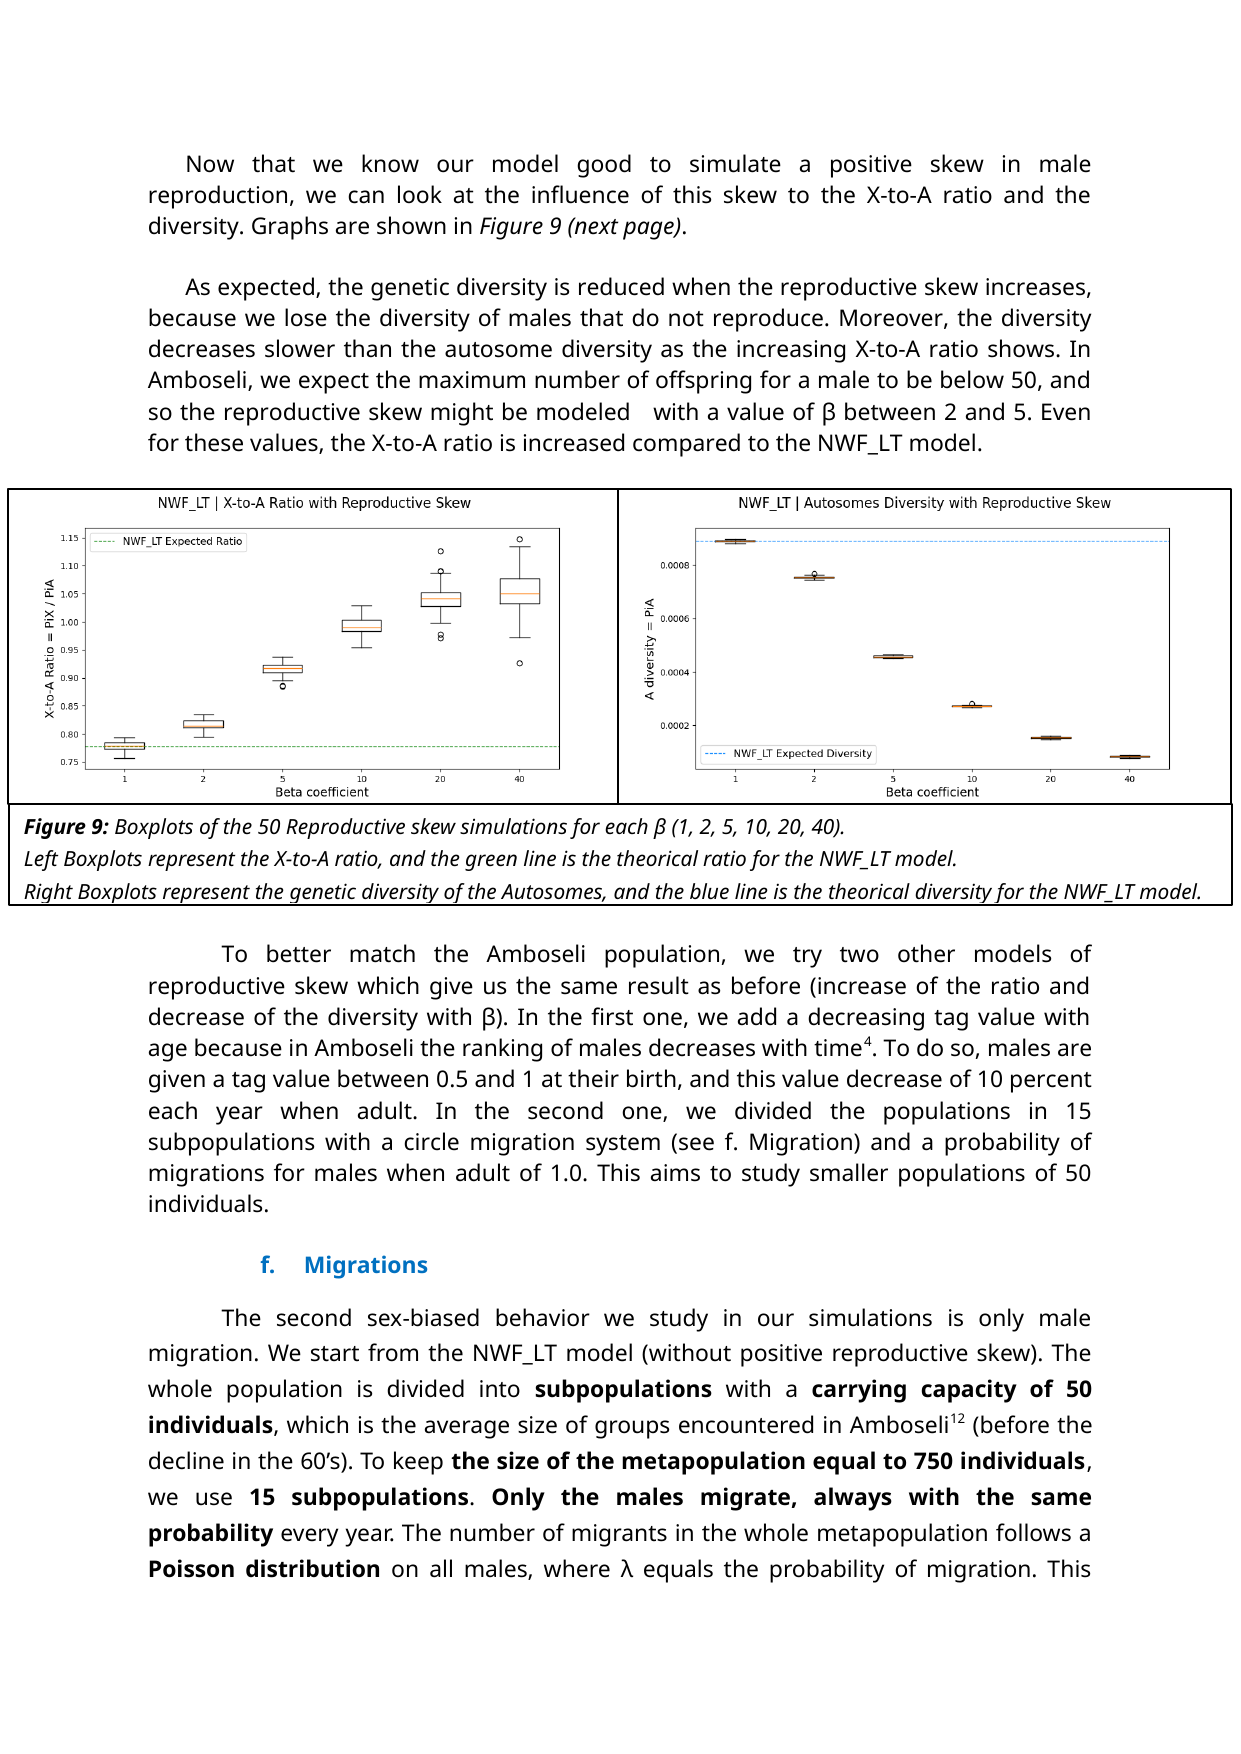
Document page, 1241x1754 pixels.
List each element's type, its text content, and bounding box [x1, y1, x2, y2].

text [148, 1301, 1093, 1584]
picture [619, 490, 1230, 803]
picture [9, 490, 617, 803]
text To better match the Amboseli population, we try two other models of reproductive skew which give us the same result as before (increase of the ratio and decrease of the diversity with β). In the first one, we add a decreasing tag value with age because in Amboseli the ranking of males decreases with time4. To do so, males are given a tag value between 0.5 and 1 at their birth, and this value decrease of 10 percent each year when adult. In the second one, we divided the populations in 15 subpopulations with a circle migration system (see f. Migration) and a probability of migrations for males when adult of 1.0. This aims to study smaller populations of 50 individuals. [148, 906, 1093, 1220]
text Now that we know our model good to simulate a positive skew in male reproduction, we can look at the influence of this skew to the X-to-A ratio and the diversity. Graphs are shown in Figure 9 (next page). [148, 148, 1093, 241]
list Migrations [260, 1249, 1093, 1280]
text As expected, the genetic diversity is reduced when the reproductive skew increases, because we lose the diversity of males that do not reproduce. Moreover, the diversity decreases slower than the autosome diversity as the increasing X-to-A ratio shows. In Amboseli, we expect the maximum number of offspring for a male to be below 50, and so the reproductive skew might be modeled with a value of β between 2 and 5. Even for these values, the X-to-A ratio is increased compared to the NWF_LT model. [148, 271, 1093, 458]
